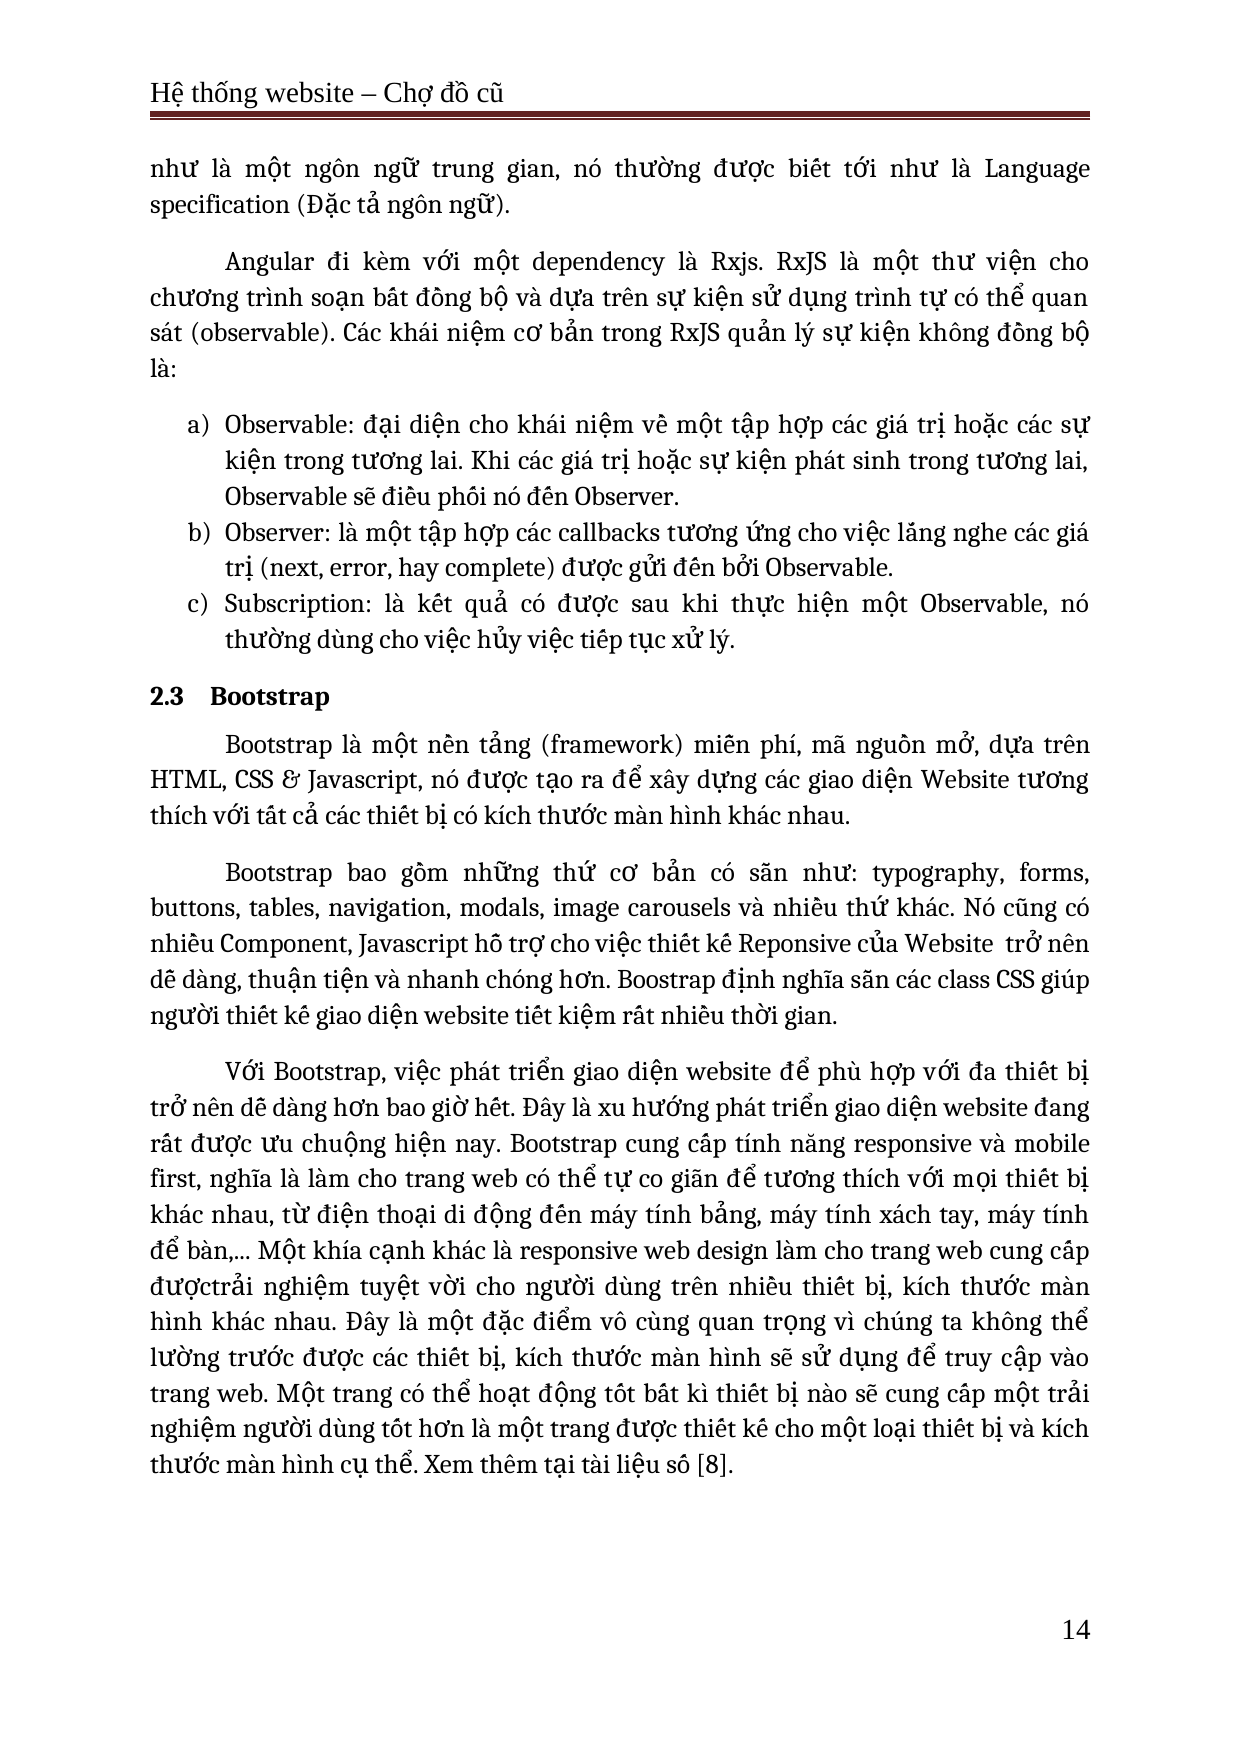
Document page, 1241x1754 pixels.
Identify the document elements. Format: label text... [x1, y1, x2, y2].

list Subscription: là kết quả có được sau khi thực hiện một Observable, nó thường dùng cho việc hủy việc tiếp tục xử lý. [187, 588, 1090, 655]
text Với Bootstrap, việc phát triển giao diện website để phù hợp với đa thiết bị trở nên dễ dàng hơn bao giờ hết. Đây là xu hướng phát triển giao diện website đang rất được ưu chuộng hiện nay. Bootstrap cung cấp tính năng responsive và mobile first, nghĩa là làm cho trang web có thể tự co giãn để tương thích với mọi thiết bị khác nhau, từ điện thoại di động đến máy tính bảng, máy tính xách tay, máy tính để bàn,... Một khía cạnh khác là responsive web design làm cho trang web cung cấp đượctrải nghiệm tuyệt vời cho người dùng trên nhiều thiết bị, kích thước màn hình khác nhau. Đây là một đặc điểm vô cùng quan trọng vì chúng ta không thể lường trước được các thiết bị, kích thước màn hình sẽ sử dụng để truy cập vào trang web. Một trang có thể hoạt động tốt bất kì thiết bị nào sẽ cung cấp một trải nghiệm người dùng tốt hơn là một trang được thiết kế cho một loại thiết bị và kích thước màn hình cụ thể. Xem thêm tại tài liệu số [8]. [150, 1056, 1090, 1480]
text Angular đi kèm với một dependency là Rxjs. RxJS là một thư viện cho chương trình soạn bất đồng bộ và dựa trên sự kiện sử dụng trình tự có thể quan sát (observable). Các khái niệm cơ bản trong RxJS quản lý sự kiện không đồng bộ là: [150, 246, 1090, 384]
list Observable: đại diện cho khái niệm về một tập hợp các giá trị hoặc các sự kiện trong tương lai. Khi các giá trị hoặc sự kiện phát sinh trong tương lai, Observable sẽ điều phối nó đến Observer. [187, 409, 1090, 512]
list Observer: là một tập hợp các callbacks tương ứng cho việc lắng nghe các giá trị (next, error, hay complete) được gửi đến bởi Observable. [187, 517, 1090, 584]
text Bootstrap bao gồm những thứ cơ bản có sẵn như: typography, forms, buttons, tables, navigation, modals, image carousels và nhiều thứ khác. Nó cũng có nhiều Component, Javascript hỗ trợ cho việc thiết kế Reponsive của Website trở nên dễ dàng, thuận tiện và nhanh chóng hơn. Boostrap định nghĩa sẵn các class CSS giúp người thiết kế giao diện website tiết kiệm rất nhiều thời gian. [150, 857, 1090, 1031]
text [150, 153, 1090, 220]
subtitle Bootstrap [150, 681, 1090, 712]
text Bootstrap là một nền tảng (framework) miễn phí, mã nguồn mở, dựa trên HTML, CSS & Javascript, nó được tạo ra để xây dựng các giao diện Website tương thích với tất cả các thiết bị có kích thước màn hình khác nhau. [150, 729, 1090, 831]
